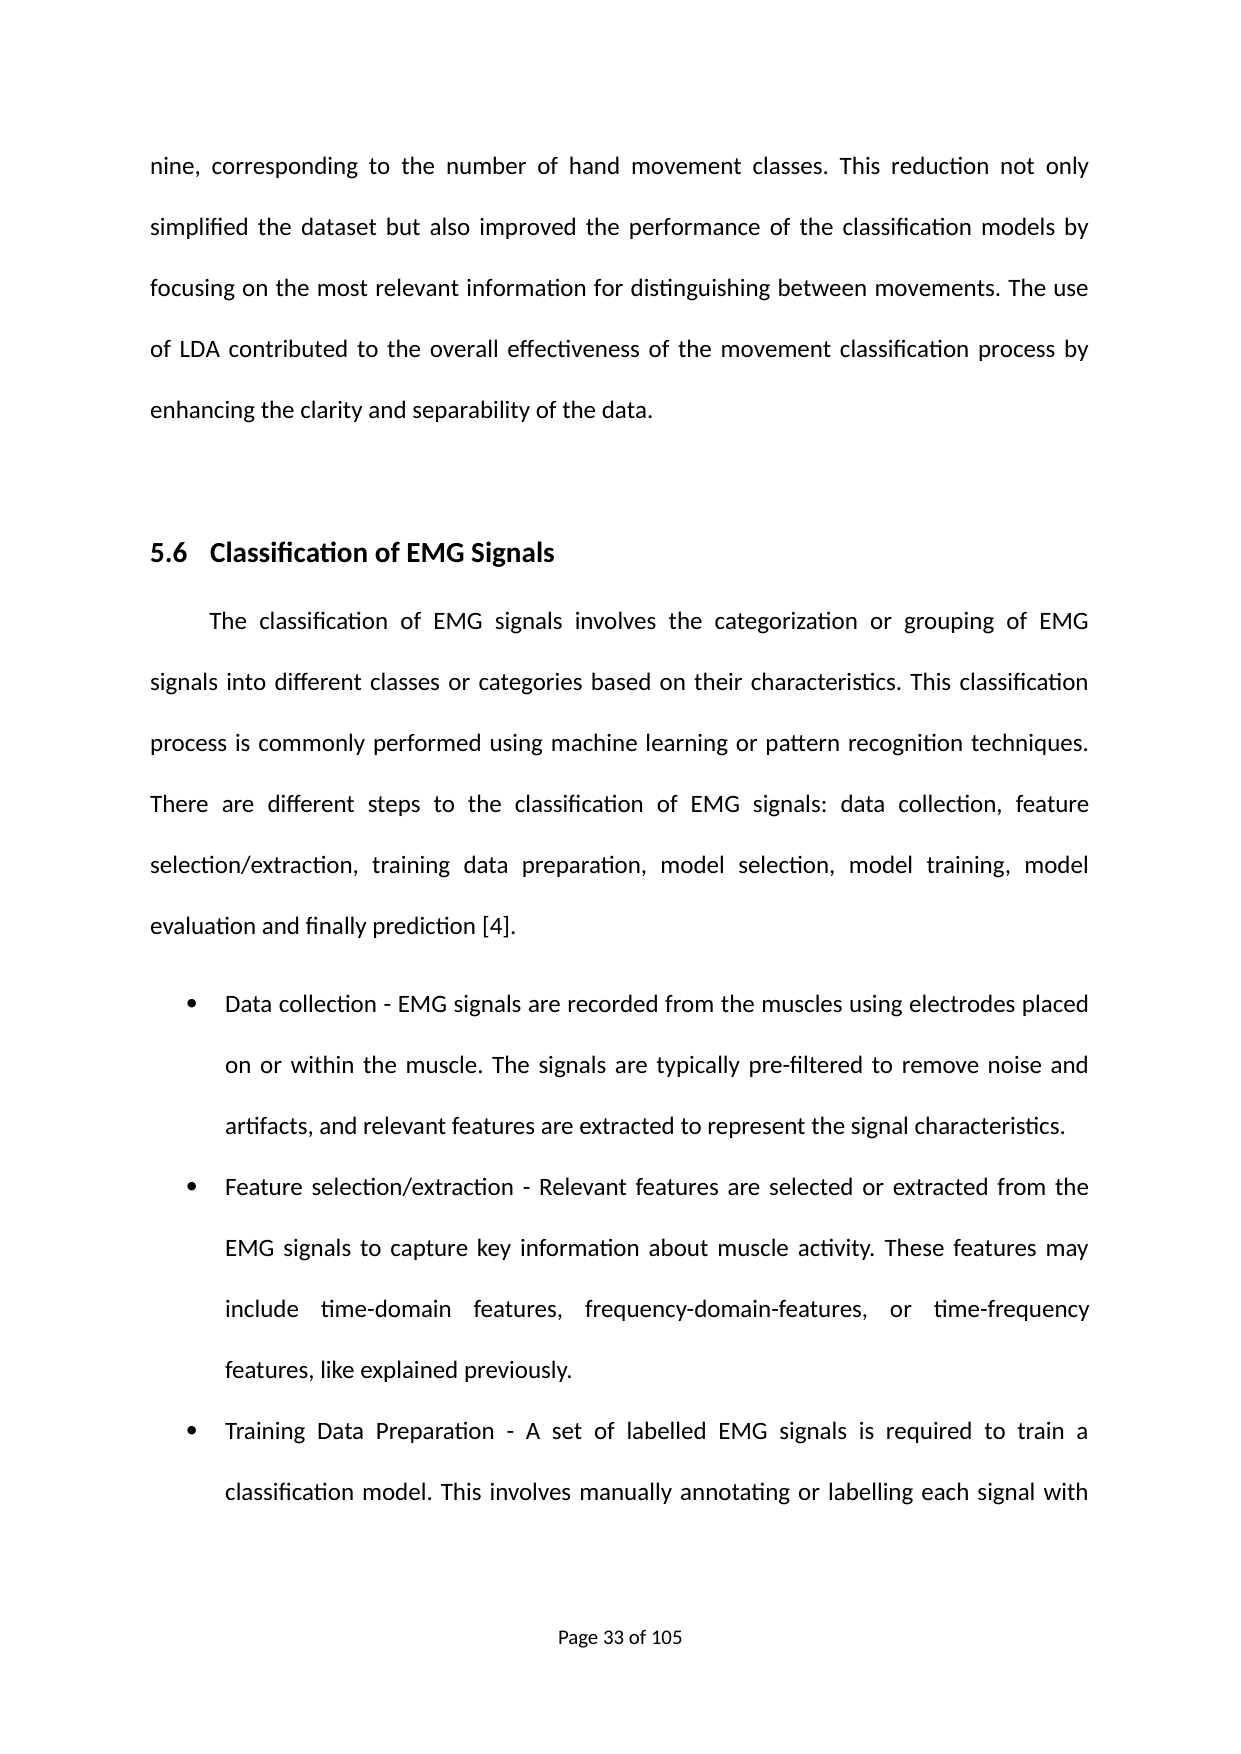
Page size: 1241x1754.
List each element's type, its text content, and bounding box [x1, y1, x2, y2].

text In this project, LDA was chosen for its ability to enhance class separability, which is critical when dealing with complex datasets like EMG signals where distinguishing between different hand movements is essential. After the features were extracted from the EMG data using the STFT, LDA was applied to reduce the number of features to a maximum of nine, corresponding to the number of hand movement classes. This reduction not only simplified the dataset but also improved the performance of the classification models by focusing on the most relevant information for distinguishing between movements. The use of LDA contributed to the overall effectiveness of the movement classification process by enhancing the clarity and separability of the data. [150, 150, 1090, 669]
list Data collection - EMG signals are recorded from the muscles using electrodes placed on or within the muscle. The signals are typically pre-filtered to remove noise and artifacts, and relevant features are extracted to represent the signal characteristics. [187, 1232, 1090, 1385]
subtitle Classification of EMG Signals [150, 778, 1090, 814]
text The classification of EMG signals involves the categorization or grouping of EMG signals into different classes or categories based on their characteristics. This classification process is commonly performed using machine learning or pattern recognition techniques. There are different steps to the classification of EMG signals: data collection, feature selection/extraction, training data preparation, model selection, model training, model evaluation and finally prediction . [150, 849, 1090, 1185]
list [187, 1415, 1090, 1507]
